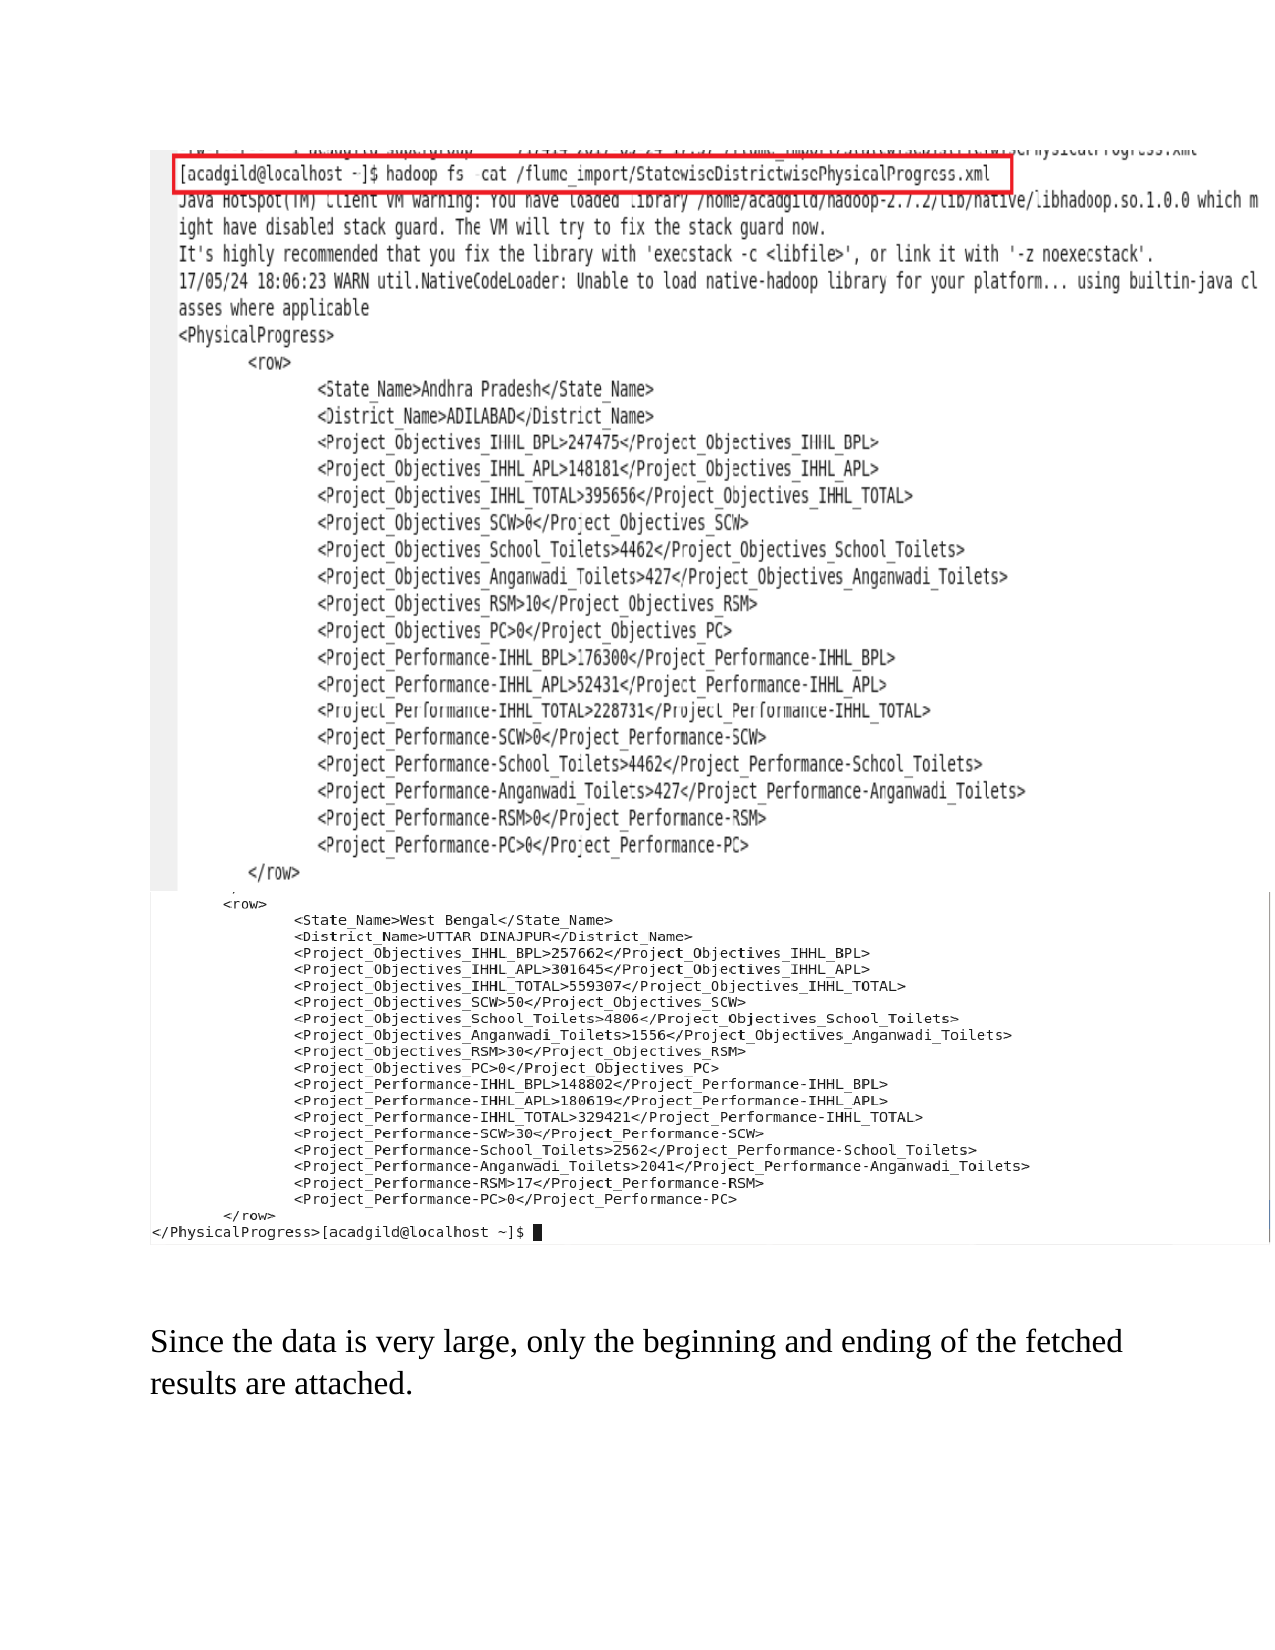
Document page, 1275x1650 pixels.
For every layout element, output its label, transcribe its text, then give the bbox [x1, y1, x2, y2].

picture [150, 892, 1271, 1245]
text Since the data is very large, only the beginning and ending of the fetched results are attached. [150, 1322, 1125, 1401]
picture [150, 150, 1266, 891]
